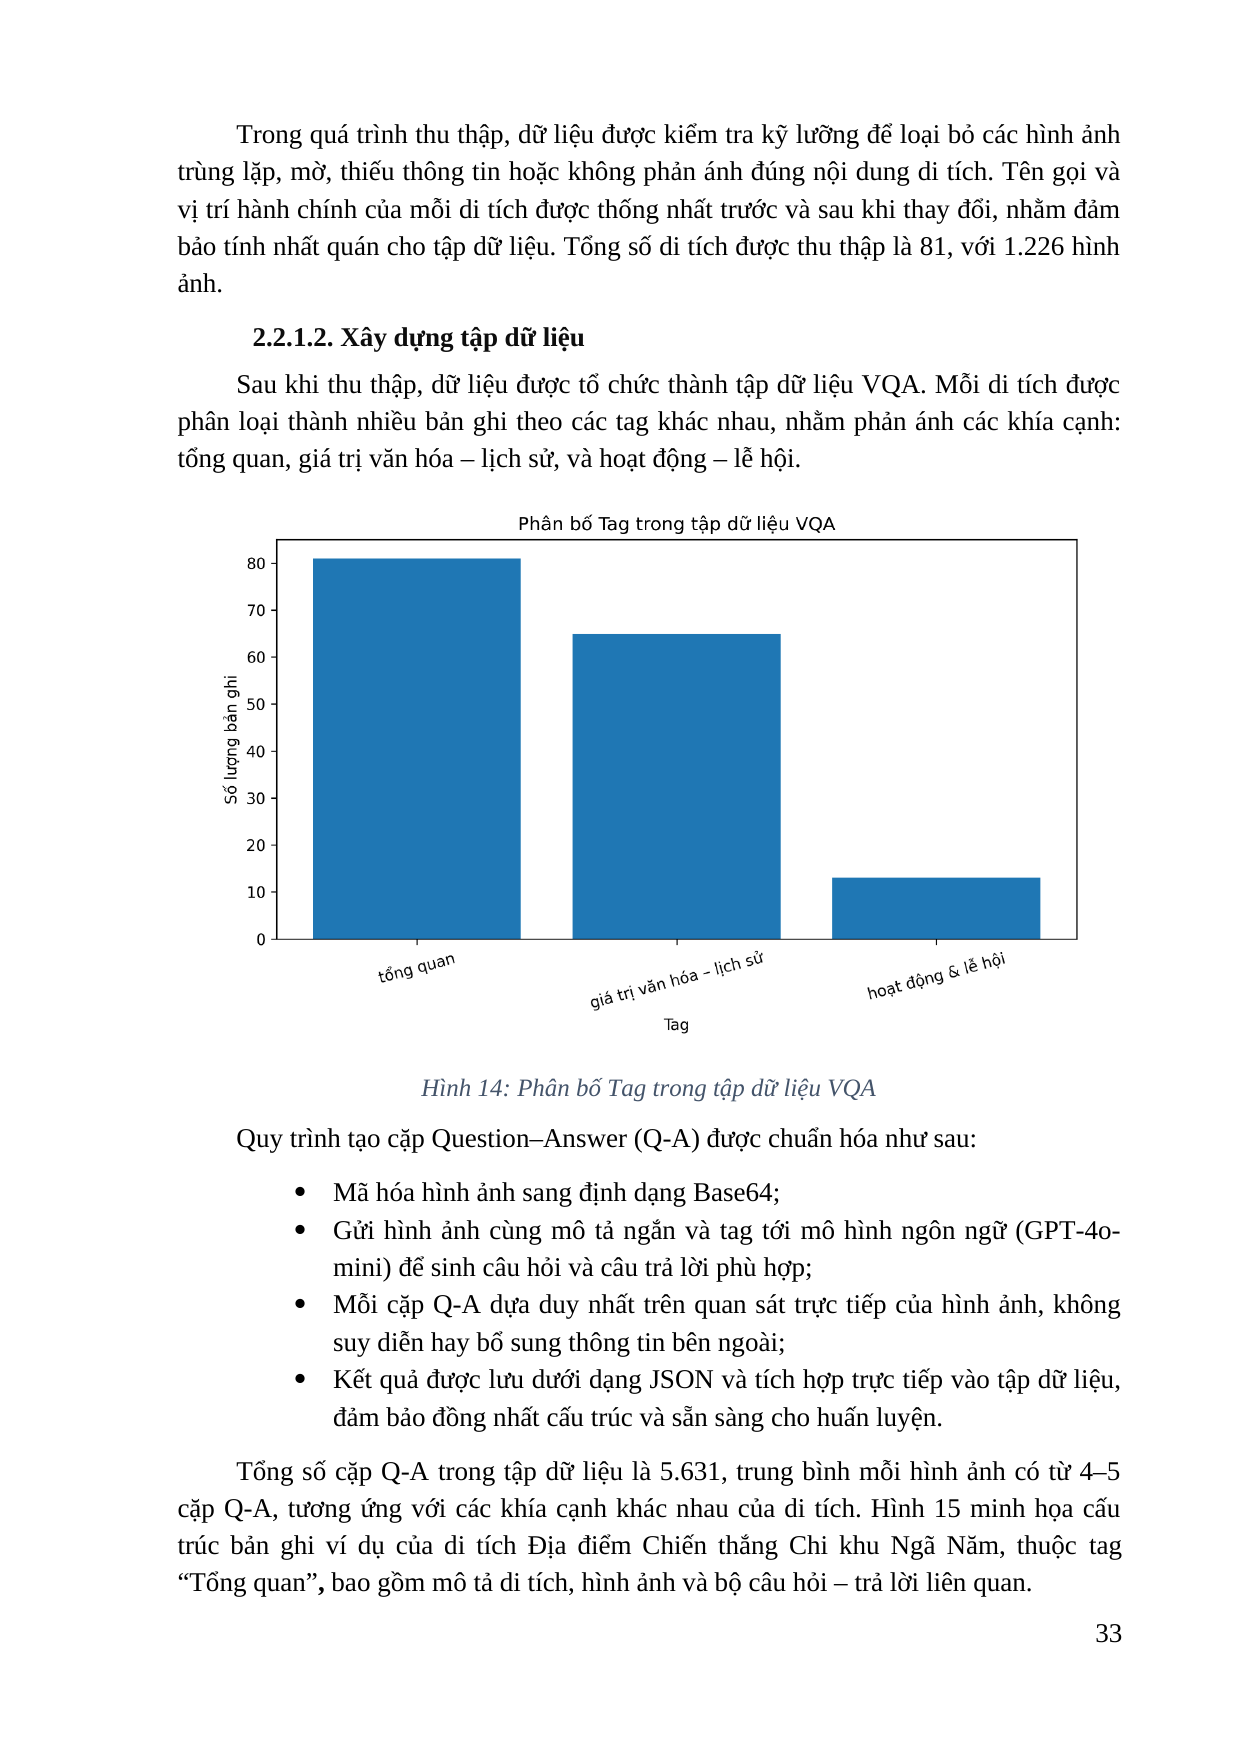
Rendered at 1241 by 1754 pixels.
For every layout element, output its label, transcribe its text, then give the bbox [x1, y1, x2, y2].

list Mã hóa hình ảnh sang định dạng Base64; [295, 1176, 1122, 1208]
picture [206, 496, 1093, 1050]
list Gửi hình ảnh cùng mô tả ngắn và tag tới mô hình ngôn ngữ (GPT-4o-mini) để sinh câu hỏi và câu trả lời phù hợp; [295, 1214, 1122, 1282]
text Tổng số cặp Q-A trong tập dữ liệu là 5.631, trung bình mỗi hình ảnh có từ 4–5 cặp Q-A, tương ứng với các khía cạnh khác nhau của di tích. Hình 15 minh họa cấu trúc bản ghi ví dụ của di tích Địa điểm Chiến thắng Chi khu Ngã Năm, thuộc tag “Tổng quan”, bao gồm mô tả di tích, hình ảnh và bộ câu hỏi – trả lời liên quan. [177, 1454, 1122, 1598]
subtitle Xây dựng tập dữ liệu [252, 321, 1122, 352]
list Kết quả được lưu dưới dạng JSON và tích hợp trực tiếp vào tập dữ liệu, đảm bảo đồng nhất cấu trúc và sẵn sàng cho huấn luyện. [295, 1363, 1122, 1432]
text Hình 14: Phân bố Tag trong tập dữ liệu VQA [177, 1073, 1122, 1102]
text Sau khi thu thập, dữ liệu được tổ chức thành tập dữ liệu VQA. Mỗi di tích được phân loại thành nhiều bản ghi theo các tag khác nhau, nhằm phản ánh các khía cạnh: tổng quan, giá trị văn hóa – lịch sử, và hoạt động – lễ hội. [177, 368, 1122, 474]
text Quy trình tạo cặp Question–Answer (Q-A) được chuẩn hóa như sau: [177, 1122, 1122, 1153]
text Trong quá trình thu thập, dữ liệu được kiểm tra kỹ lưỡng để loại bỏ các hình ảnh trùng lặp, mờ, thiếu thông tin hoặc không phản ánh đúng nội dung di tích. Tên gọi và vị trí hành chính của mỗi di tích được thống nhất trước và sau khi thay đổi, nhằm đảm bảo tính nhất quán cho tập dữ liệu. Tổng số di tích được thu thập là 81, với 1.226 hình ảnh. [177, 118, 1122, 298]
list Mỗi cặp Q-A dựa duy nhất trên quan sát trực tiếp của hình ảnh, không suy diễn hay bổ sung thông tin bên ngoài; [295, 1288, 1122, 1357]
